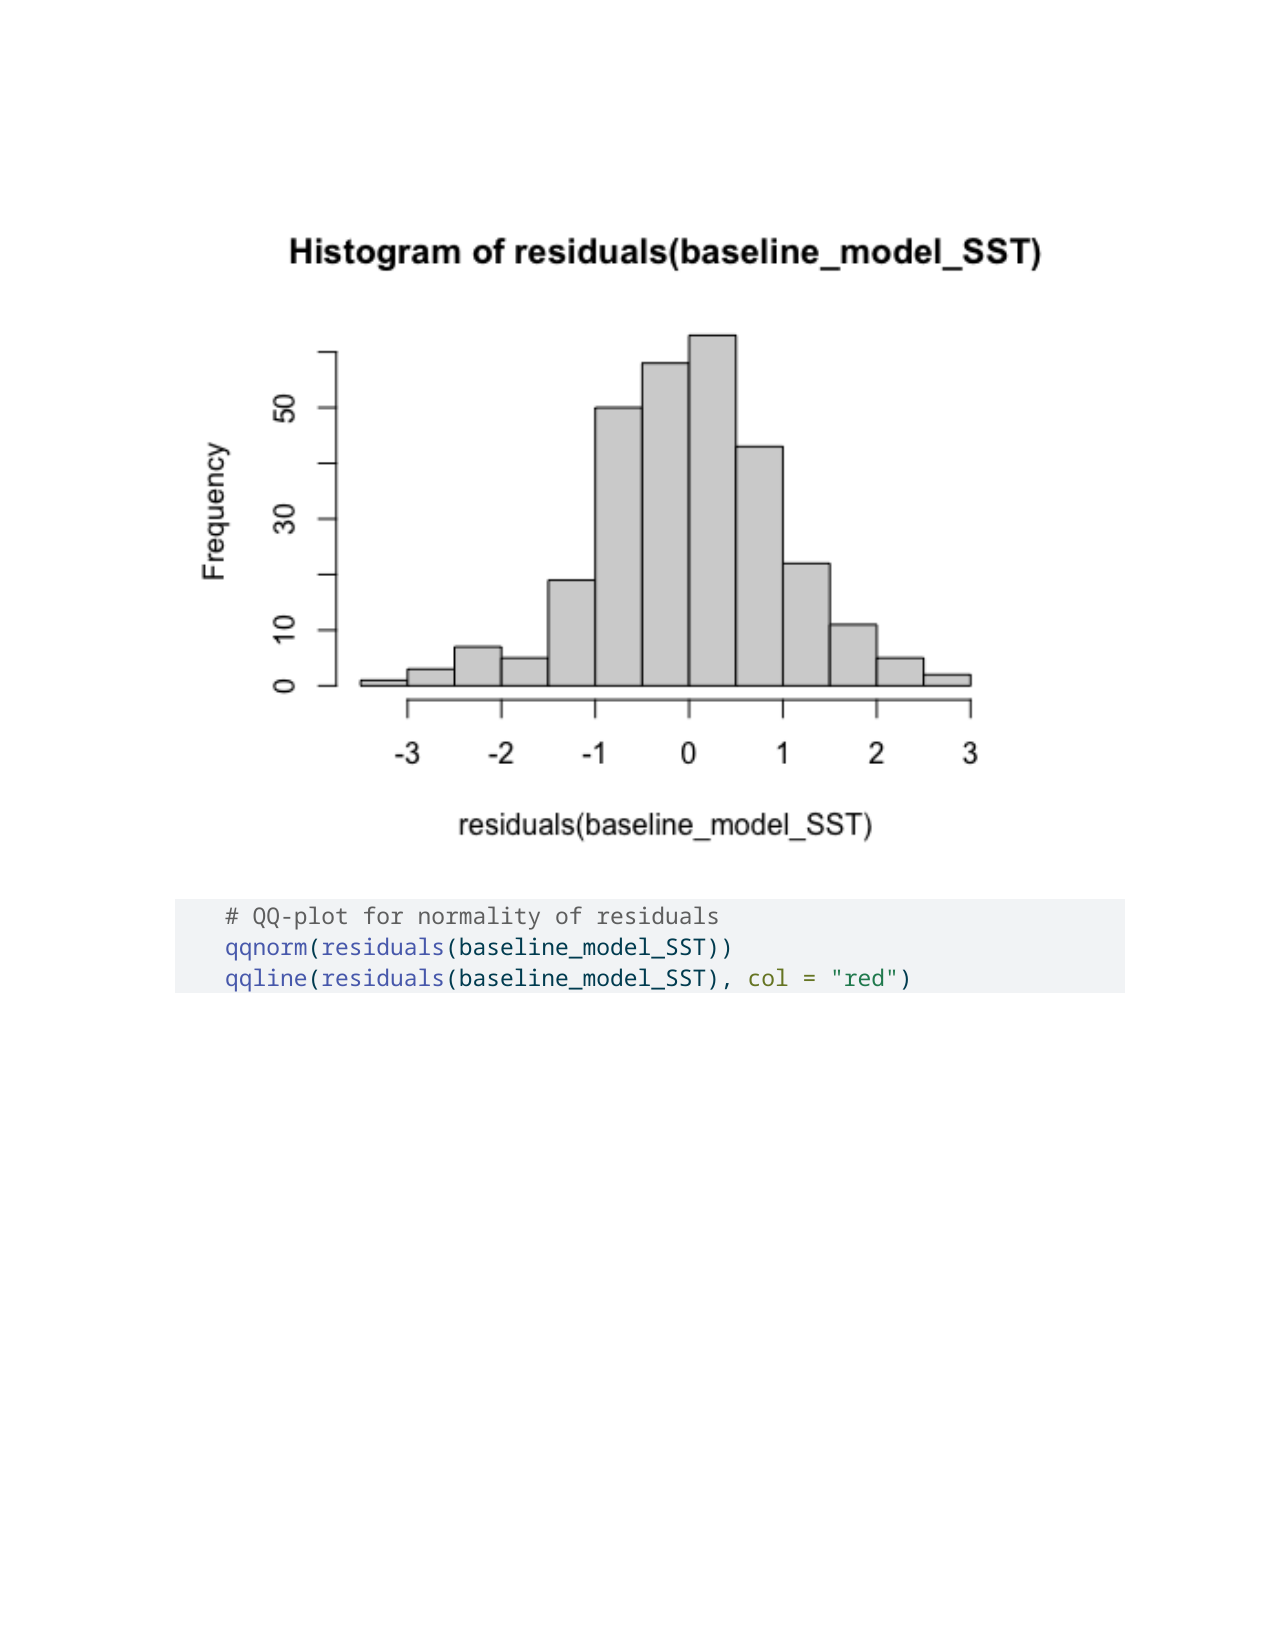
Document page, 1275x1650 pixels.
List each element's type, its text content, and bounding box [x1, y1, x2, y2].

list # QQ-plot for normality of residuals qqnorm(residuals(baseline_model_SST)) qqline(residuals(baseline_model_SST), col = "red") [175, 899, 1125, 993]
picture [193, 178, 1069, 879]
